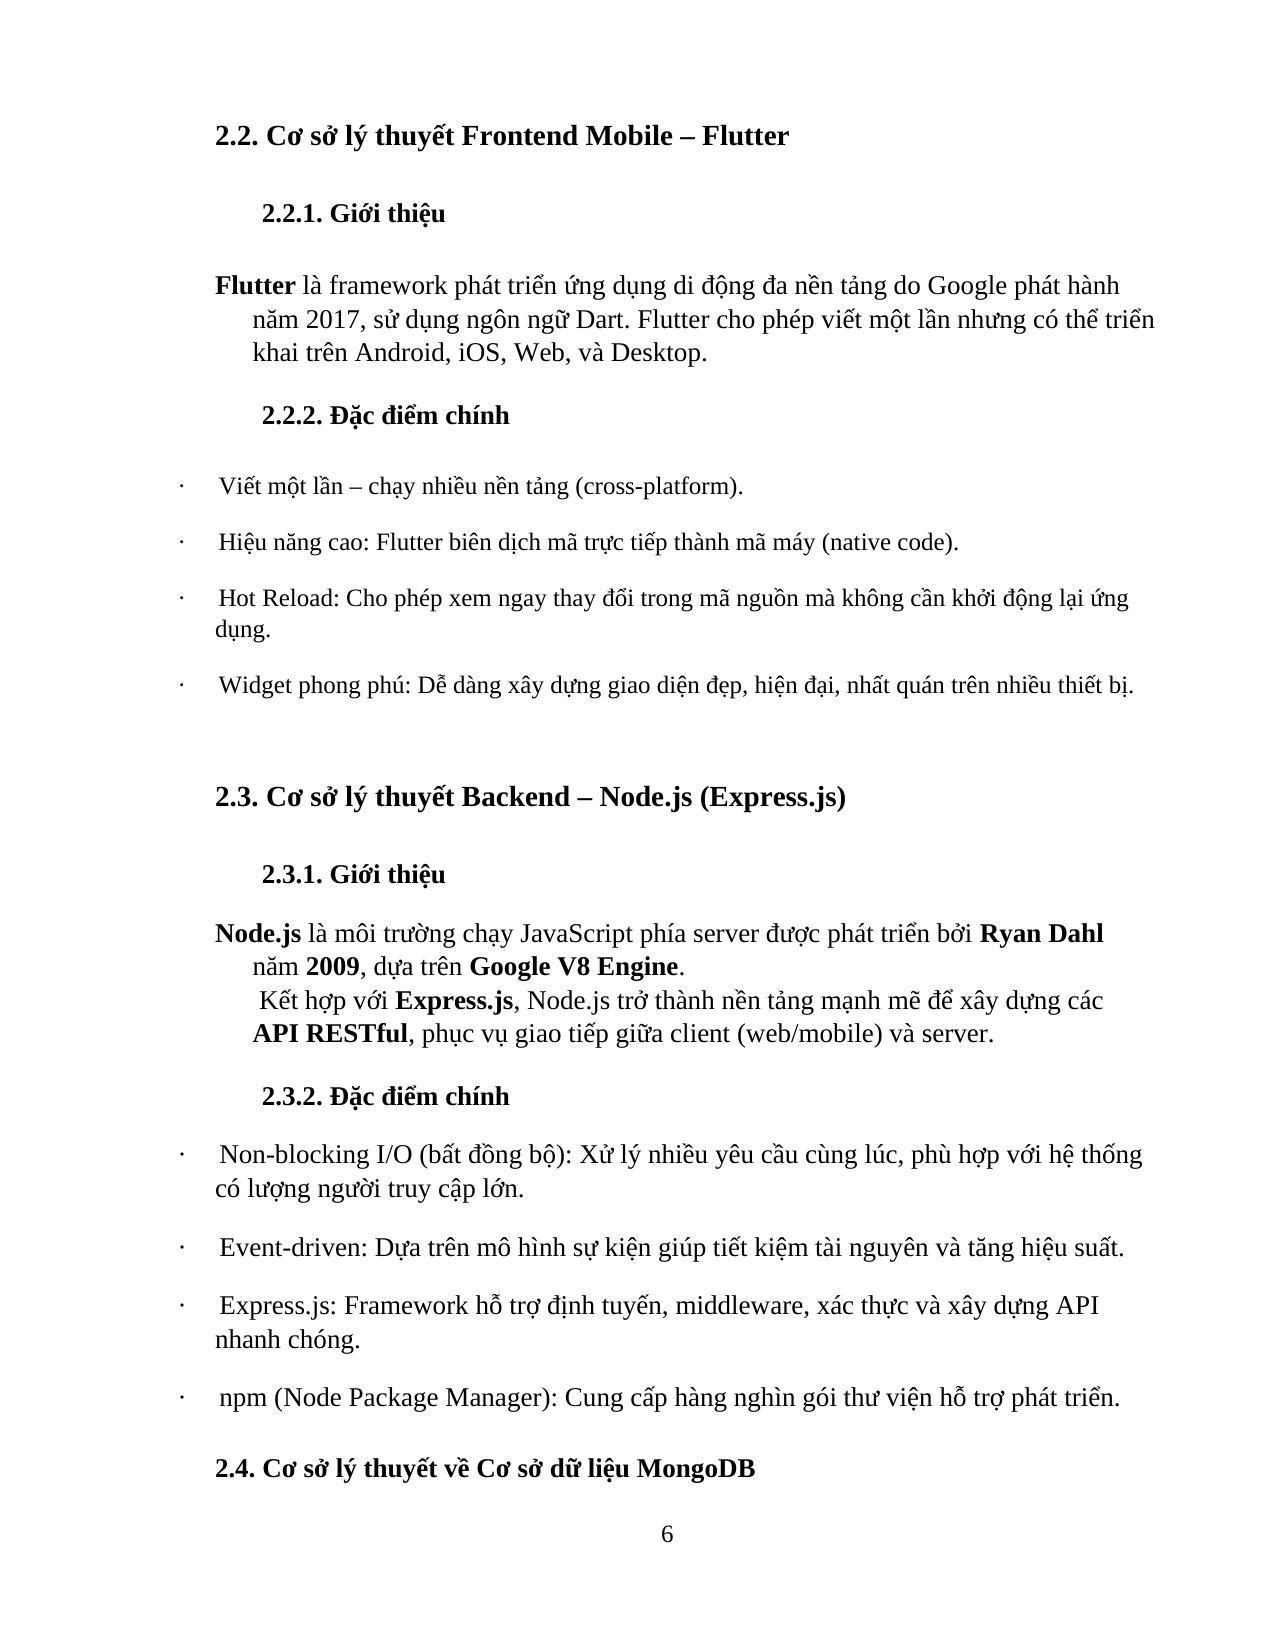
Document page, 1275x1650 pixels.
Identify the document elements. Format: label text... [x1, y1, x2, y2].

subtitle 2.2. Cơ sở lý thuyết Frontend Mobile – Flutter [215, 118, 1157, 152]
text Node.js là môi trường chạy JavaScript phía server được phát triển bởi Ryan Dahl năm 2009, dựa trên Google V8 Engine. Kết hợp với Express.js, Node.js trở thành nền tảng mạnh mẽ để xây dựng các API RESTful, phục vụ giao tiếp giữa client (web/mobile) và server. [215, 917, 1157, 1048]
subtitle 2.2.1. Giới thiệu [252, 198, 1157, 229]
subtitle 2.3.2. Đặc điểm chính [252, 1080, 1157, 1111]
text · Non-blocking I/O (bất đồng bộ): Xử lý nhiều yêu cầu cùng lúc, phù hợp với hệ thống có lượng người truy cập lớn. [177, 1139, 1157, 1203]
text · Widget phong phú: Dễ dàng xây dựng giao diện đẹp, hiện đại, nhất quán trên nhiều thiết bị. [177, 670, 1157, 699]
subtitle 2.3. Cơ sở lý thuyết Backend – Node.js (Express.js) [215, 779, 1157, 812]
text Flutter là framework phát triển ứng dụng di động đa nền tảng do Google phát hành năm 2017, sử dụng ngôn ngữ Dart. Flutter cho phép viết một lần nhưng có thể triển khai trên Android, iOS, Web, và Desktop. [215, 269, 1157, 367]
subtitle 2.4. Cơ sở lý thuyết về Cơ sở dữ liệu MongoDB [215, 1452, 1157, 1483]
text · Hot Reload: Cho phép xem ngay thay đổi trong mã nguồn mà không cần khởi động lại ứng dụng. [177, 583, 1157, 643]
text · Viết một lần – chạy nhiều nền tảng (cross-platform). [177, 471, 1157, 499]
text · npm (Node Package Manager): Cung cấp hàng nghìn gói thư viện hỗ trợ phát triển. [177, 1381, 1157, 1412]
subtitle 2.2.2. Đặc điểm chính [252, 399, 1157, 430]
text · Event-driven: Dựa trên mô hình sự kiện giúp tiết kiệm tài nguyên và tăng hiệu suất. [177, 1231, 1157, 1262]
text · Express.js: Framework hỗ trợ định tuyến, middleware, xác thực và xây dựng API nhanh chóng. [177, 1289, 1157, 1354]
text · Hiệu năng cao: Flutter biên dịch mã trực tiếp thành mã máy (native code). [177, 527, 1157, 556]
subtitle 2.3.1. Giới thiệu [252, 858, 1157, 889]
